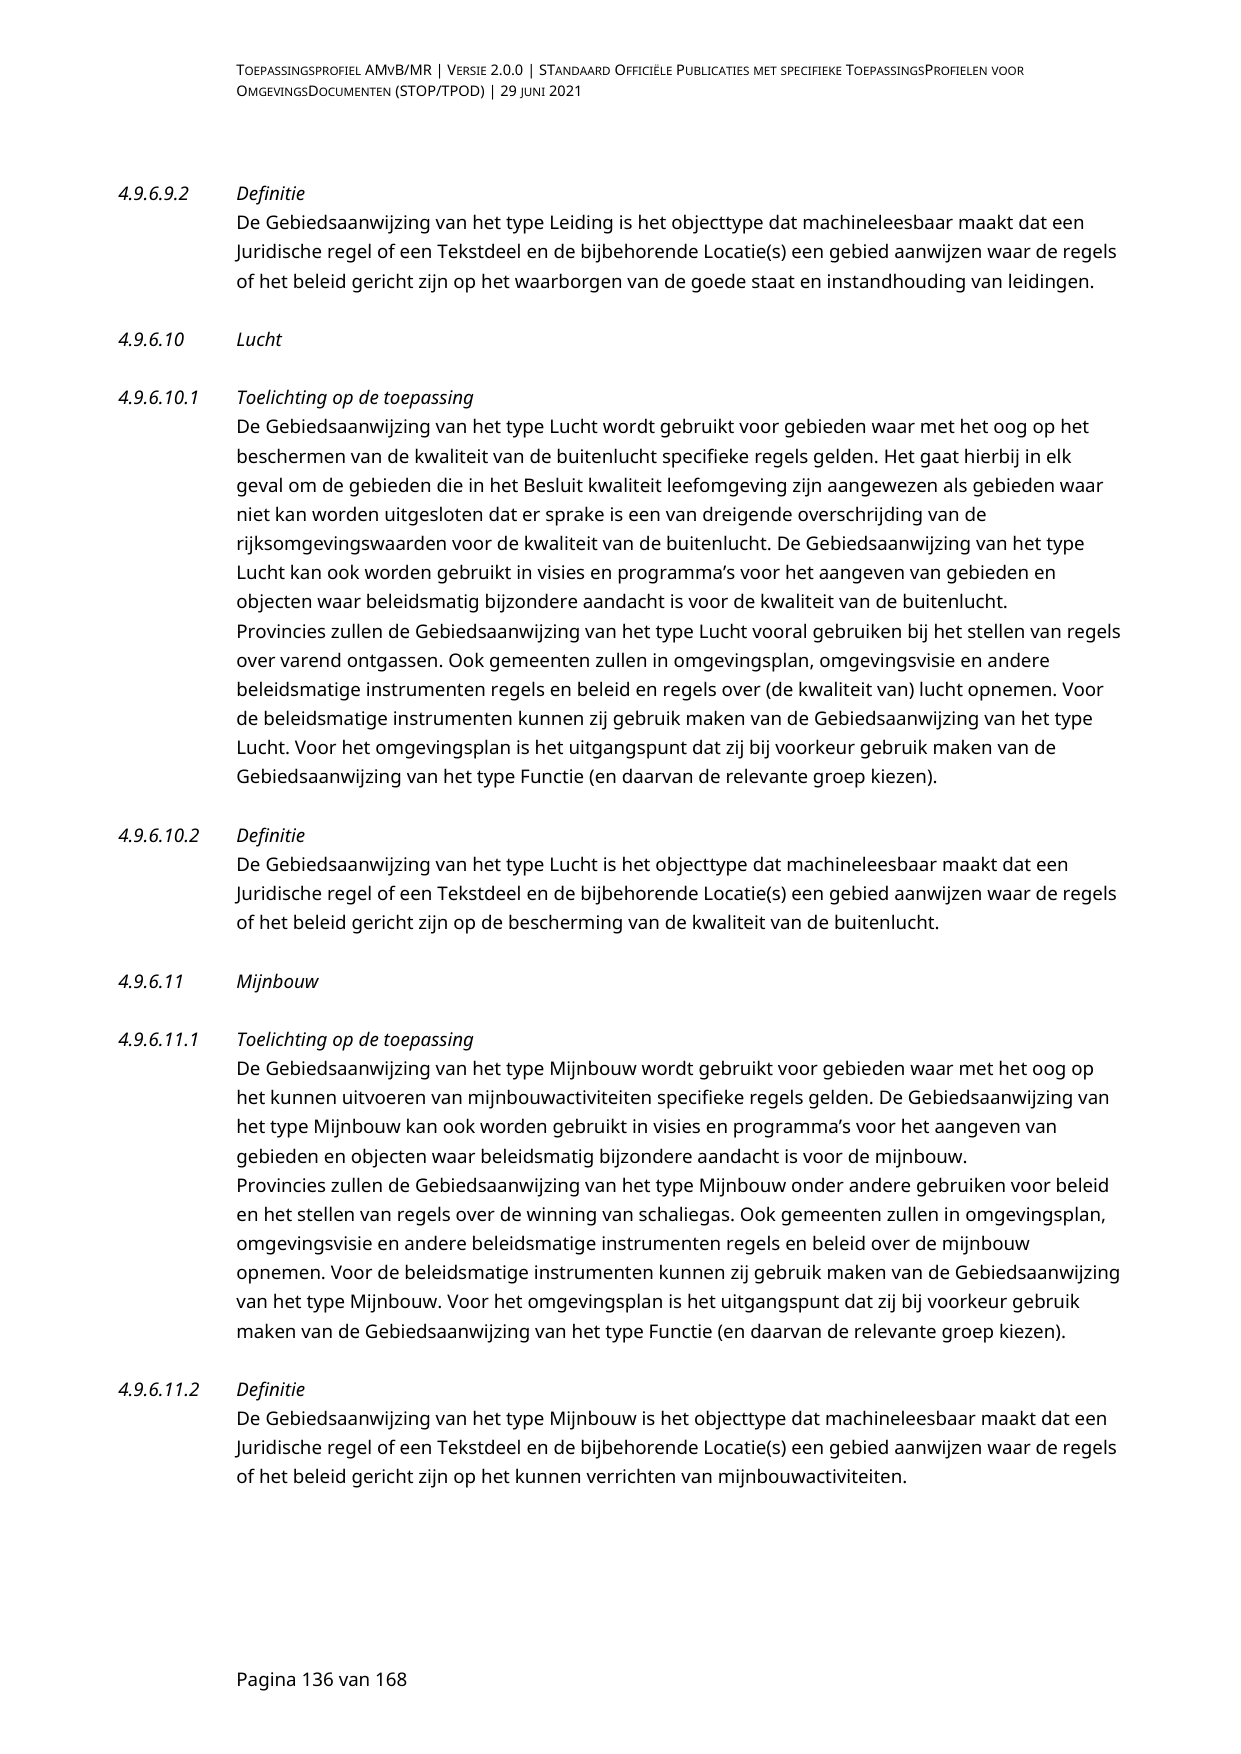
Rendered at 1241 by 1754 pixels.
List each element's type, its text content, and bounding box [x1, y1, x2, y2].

subtitle Mijnbouw [118, 965, 1122, 994]
subtitle Toelichting op de toepassing [118, 1023, 1122, 1052]
subtitle Lucht [118, 323, 1122, 352]
text De Gebiedsaanwijzing van het type Leiding is het objecttype dat machineleesbaar maakt dat een Juridische regel of een Tekstdeel en de bijbehorende Locatie(s) een gebied aanwijzen waar de regels of het beleid gericht zijn op het waarborgen van de goede staat en instandhouding van leidingen. [236, 206, 1122, 294]
text De Gebiedsaanwijzing van het type Lucht wordt gebruikt voor gebieden waar met het oog op het beschermen van de kwaliteit van de buitenlucht specifieke regels gelden. Het gaat hierbij in elk geval om de gebieden die in het Besluit kwaliteit leefomgeving zijn aangewezen als gebieden waar niet kan worden uitgesloten dat er sprake is een van dreigende overschrijding van de rijksomgevingswaarden voor de kwaliteit van de buitenlucht. De Gebiedsaanwijzing van het type Lucht kan ook worden gebruikt in visies en programma’s voor het aangeven van gebieden en objecten waar beleidsmatig bijzondere aandacht is voor de kwaliteit van de buitenlucht. [236, 411, 1122, 615]
text De Gebiedsaanwijzing van het type Lucht is het objecttype dat machineleesbaar maakt dat een Juridische regel of een Tekstdeel en de bijbehorende Locatie(s) een gebied aanwijzen waar de regels of het beleid gericht zijn op de bescherming van de kwaliteit van de buitenlucht. [236, 848, 1122, 936]
subtitle Definitie [118, 177, 1122, 206]
subtitle Definitie [118, 819, 1122, 848]
subtitle Toelichting op de toepassing [118, 381, 1122, 411]
text De Gebiedsaanwijzing van het type Mijnbouw wordt gebruikt voor gebieden waar met het oog op het kunnen uitvoeren van mijnbouwactiviteiten specifieke regels gelden. De Gebiedsaanwijzing van het type Mijnbouw kan ook worden gebruikt in visies en programma’s voor het aangeven van gebieden en objecten waar beleidsmatig bijzondere aandacht is voor de mijnbouw. [236, 1052, 1122, 1169]
text Provincies zullen de Gebiedsaanwijzing van het type Mijnbouw onder andere gebruiken voor beleid en het stellen van regels over de winning van schaliegas. Ook gemeenten zullen in omgevingsplan, omgevingsvisie en andere beleidsmatige instrumenten regels en beleid over de mijnbouw opnemen. Voor de beleidsmatige instrumenten kunnen zij gebruik maken van de Gebiedsaanwijzing van het type Mijnbouw. Voor het omgevingsplan is het uitgangspunt dat zij bij voorkeur gebruik maken van de Gebiedsaanwijzing van het type Functie (en daarvan de relevante groep kiezen). [236, 1169, 1122, 1344]
text De Gebiedsaanwijzing van het type Mijnbouw is het objecttype dat machineleesbaar maakt dat een Juridische regel of een Tekstdeel en de bijbehorende Locatie(s) een gebied aanwijzen waar de regels of het beleid gericht zijn op het kunnen verrichten van mijnbouwactiviteiten. [236, 1402, 1122, 1490]
text Provincies zullen de Gebiedsaanwijzing van het type Lucht vooral gebruiken bij het stellen van regels over varend ontgassen. Ook gemeenten zullen in omgevingsplan, omgevingsvisie en andere beleidsmatige instrumenten regels en beleid en regels over (de kwaliteit van) lucht opnemen. Voor de beleidsmatige instrumenten kunnen zij gebruik maken van de Gebiedsaanwijzing van het type Lucht. Voor het omgevingsplan is het uitgangspunt dat zij bij voorkeur gebruik maken van de Gebiedsaanwijzing van het type Functie (en daarvan de relevante groep kiezen). [236, 615, 1122, 790]
subtitle Definitie [118, 1373, 1122, 1402]
